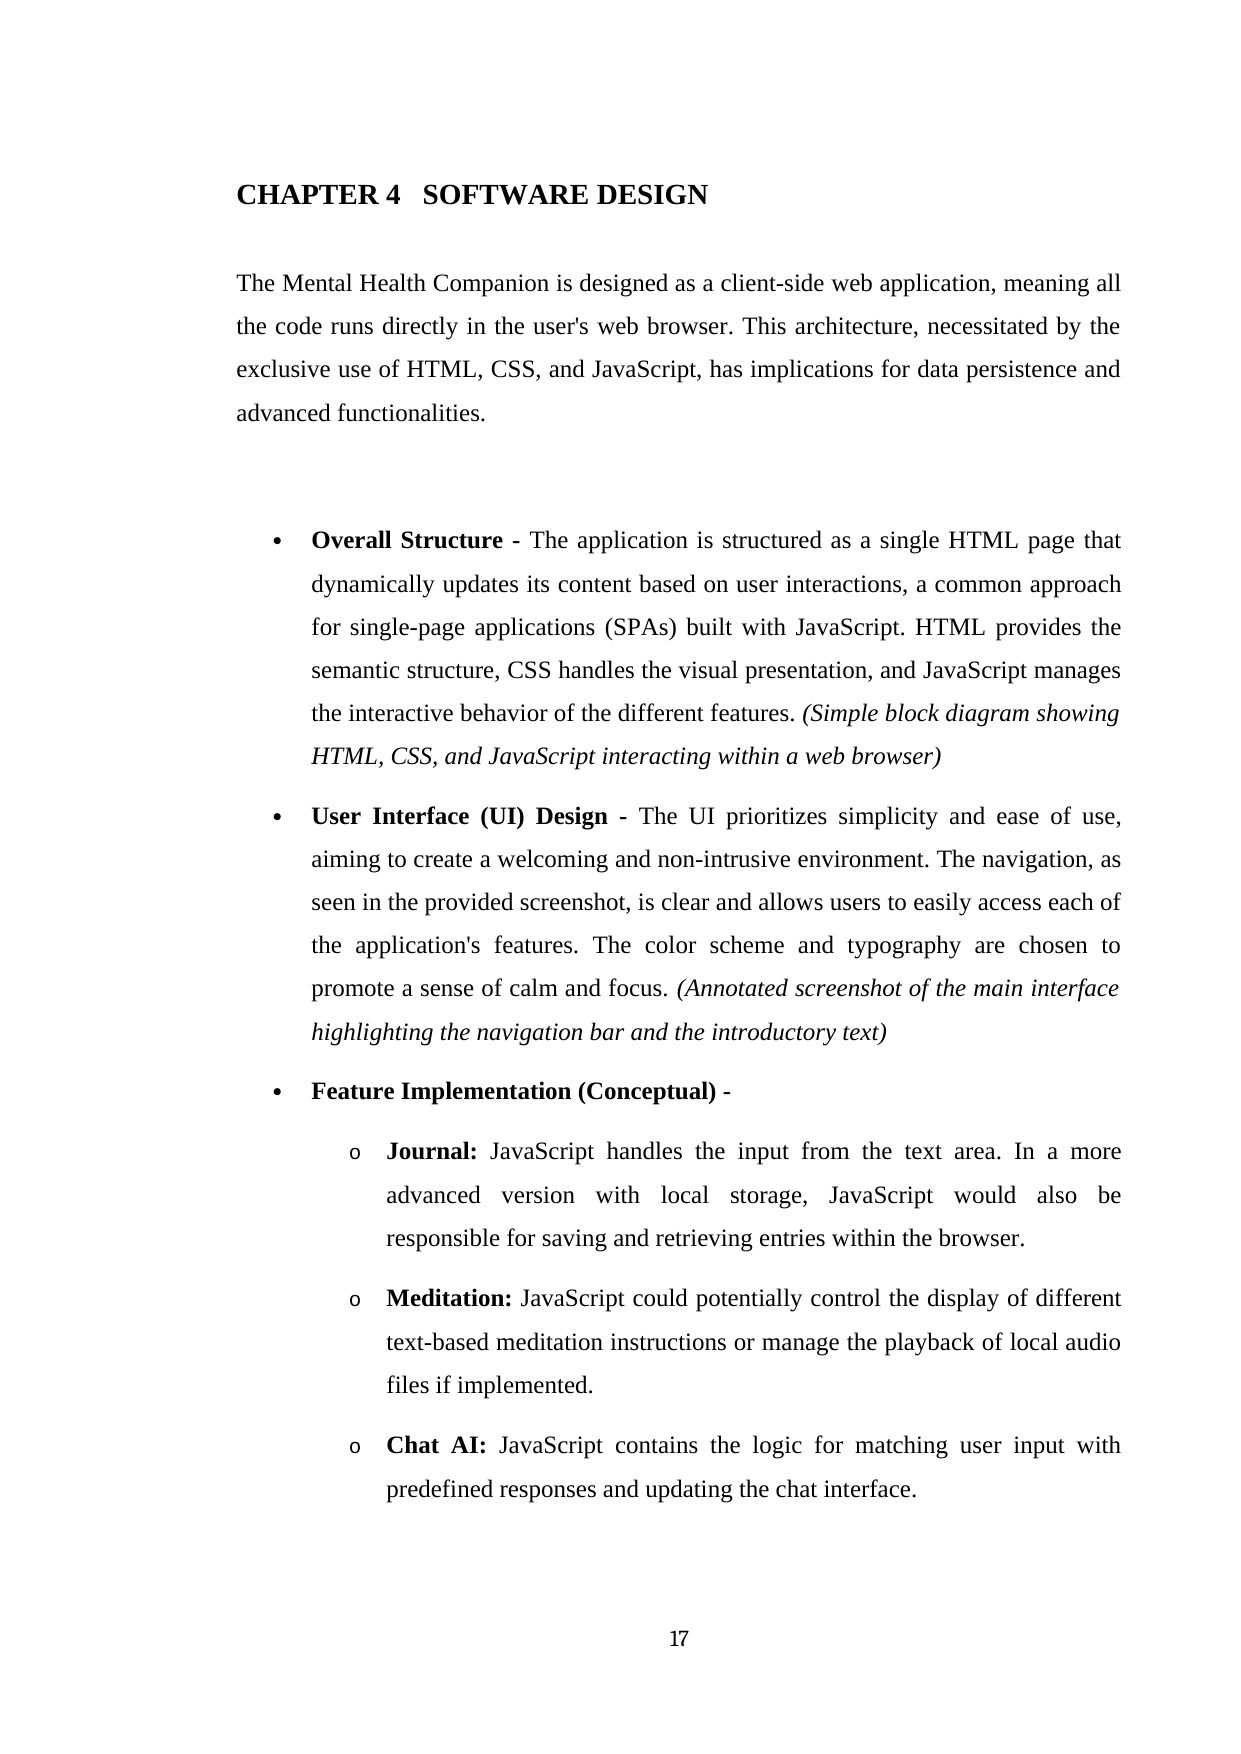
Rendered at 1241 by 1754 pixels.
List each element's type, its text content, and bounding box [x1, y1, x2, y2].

list Overall Structure - The application is structured as a single HTML page that dynamically updates its content based on user interactions, a common approach for single-page applications (SPAs) built with JavaScript. HTML provides the semantic structure, CSS handles the visual presentation, and JavaScript manages the interactive behavior of the different features. (Simple block diagram showing HTML, CSS, and JavaScript interacting within a web browser) [274, 526, 1122, 770]
list Feature Implementation (Conceptual) - [274, 1076, 1122, 1105]
list Meditation: JavaScript could potentially control the display of different text-based meditation instructions or manage the playback of local audio files if implemented. [349, 1283, 1122, 1399]
list Chat AI: JavaScript contains the logic for matching user input with predefined responses and updating the chat interface. [349, 1430, 1122, 1503]
subtitle CHAPTER 4 SOFTWARE DESIGN [236, 177, 1122, 211]
list Journal: JavaScript handles the input from the text area. In a more advanced version with local storage, JavaScript would also be responsible for saving and retrieving entries within the browser. [349, 1136, 1122, 1252]
text The Mental Health Companion is designed as a client-side web application, meaning all the code runs directly in the user's web browser. This architecture, necessitated by the exclusive use of HTML, CSS, and JavaScript, has implications for data persistence and advanced functionalities. [236, 227, 1122, 426]
list User Interface (UI) Design - The UI prioritizes simplicity and ease of use, aiming to create a welcoming and non-intrusive environment. The navigation, as seen in the provided screenshot, is clear and allows users to easily access each of the application's features. The color scheme and typography are chosen to promote a sense of calm and focus. (Annotated screenshot of the main interface highlighting the navigation bar and the introductory text) [274, 801, 1122, 1045]
